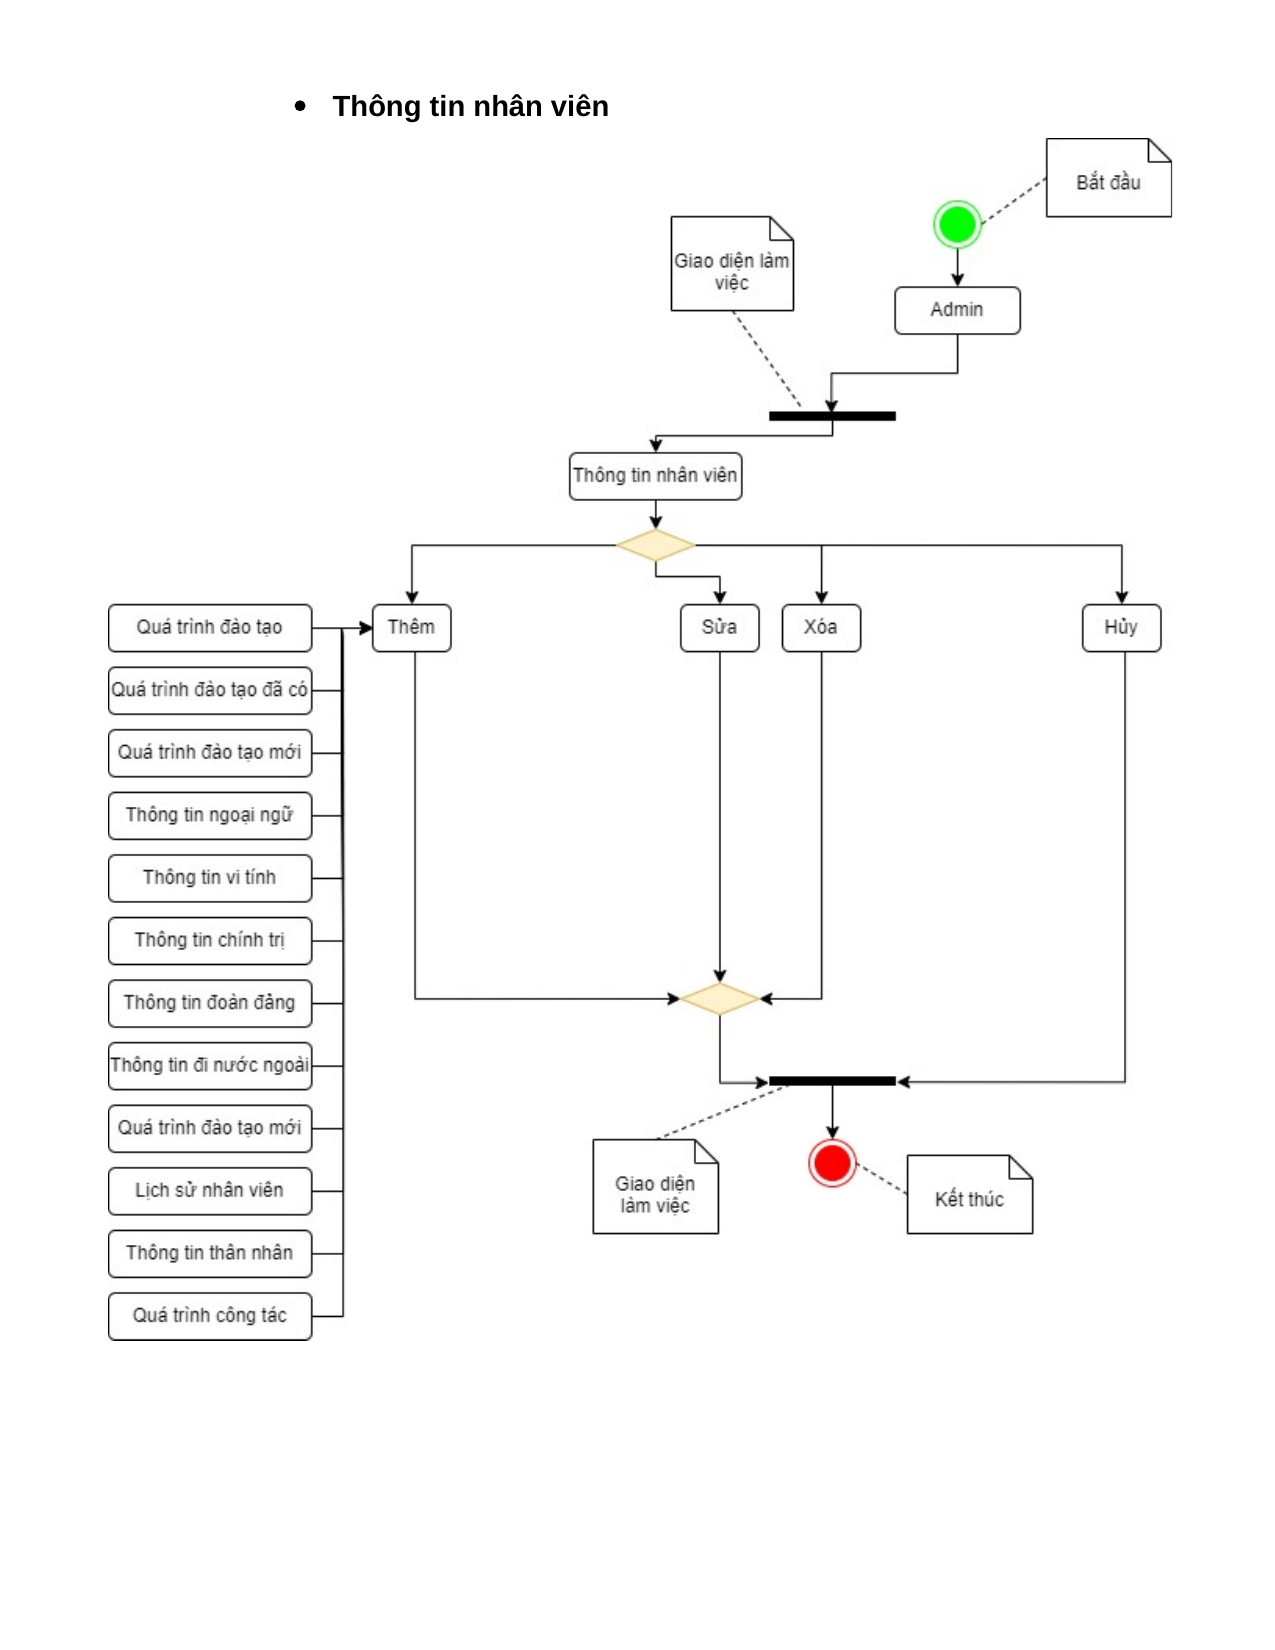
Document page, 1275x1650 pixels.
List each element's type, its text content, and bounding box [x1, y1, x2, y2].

picture [108, 138, 1173, 1341]
list Thông tin nhân viên [295, 89, 1186, 122]
